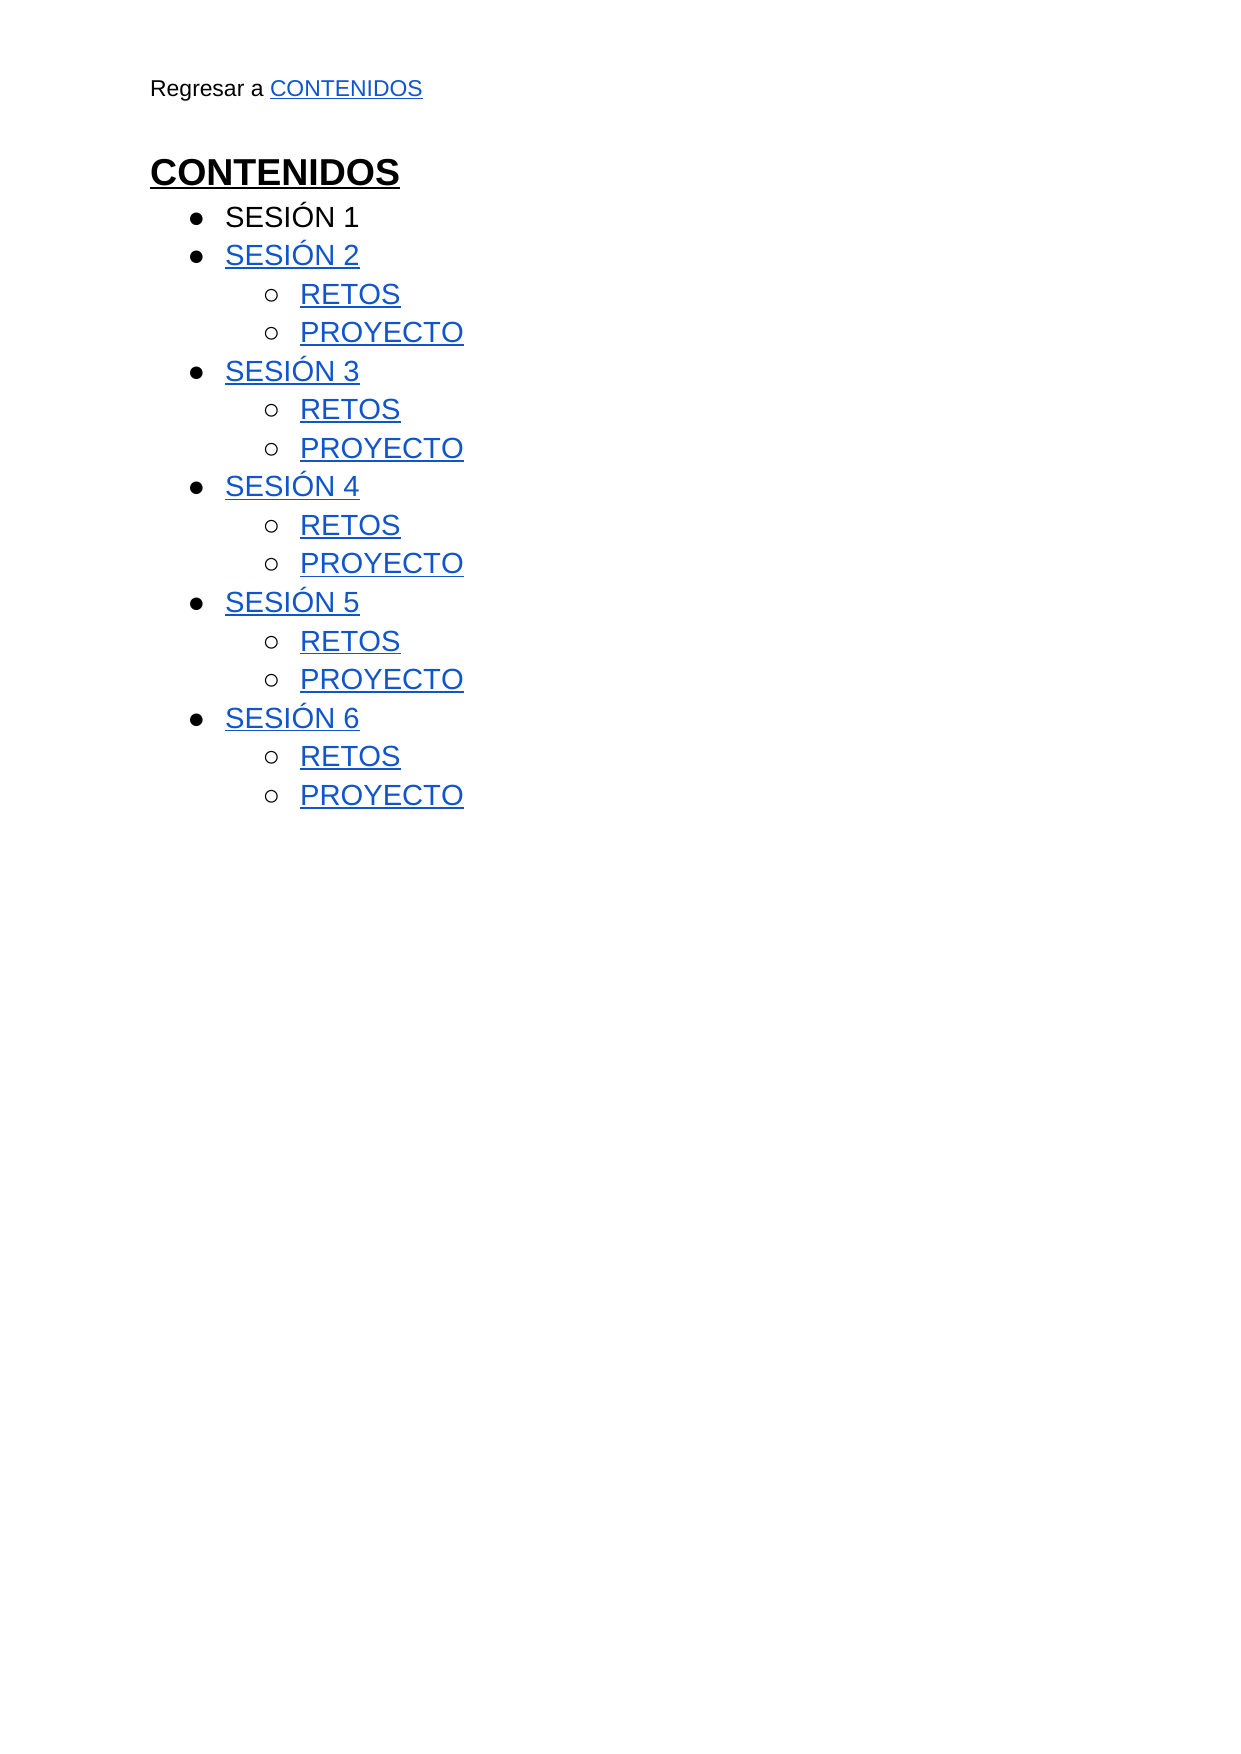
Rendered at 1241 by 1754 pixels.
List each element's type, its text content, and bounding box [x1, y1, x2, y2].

list RETOS [262, 508, 1090, 541]
list SESIÓN 6 [187, 701, 1090, 734]
list PROYECTO [262, 778, 1090, 811]
list SESIÓN 1 [187, 199, 1090, 233]
list SESIÓN 2 [187, 238, 1090, 272]
text CONTENIDOS [150, 150, 1090, 193]
list PROYECTO [262, 431, 1090, 464]
list PROYECTO [262, 315, 1090, 349]
list RETOS [262, 277, 1090, 310]
list RETOS [262, 739, 1090, 773]
list SESIÓN 5 [187, 585, 1090, 618]
list PROYECTO [262, 546, 1090, 580]
list SESIÓN 4 [187, 469, 1090, 503]
list RETOS [262, 392, 1090, 426]
list PROYECTO [262, 662, 1090, 696]
list SESIÓN 3 [187, 354, 1090, 387]
list RETOS [262, 623, 1090, 657]
